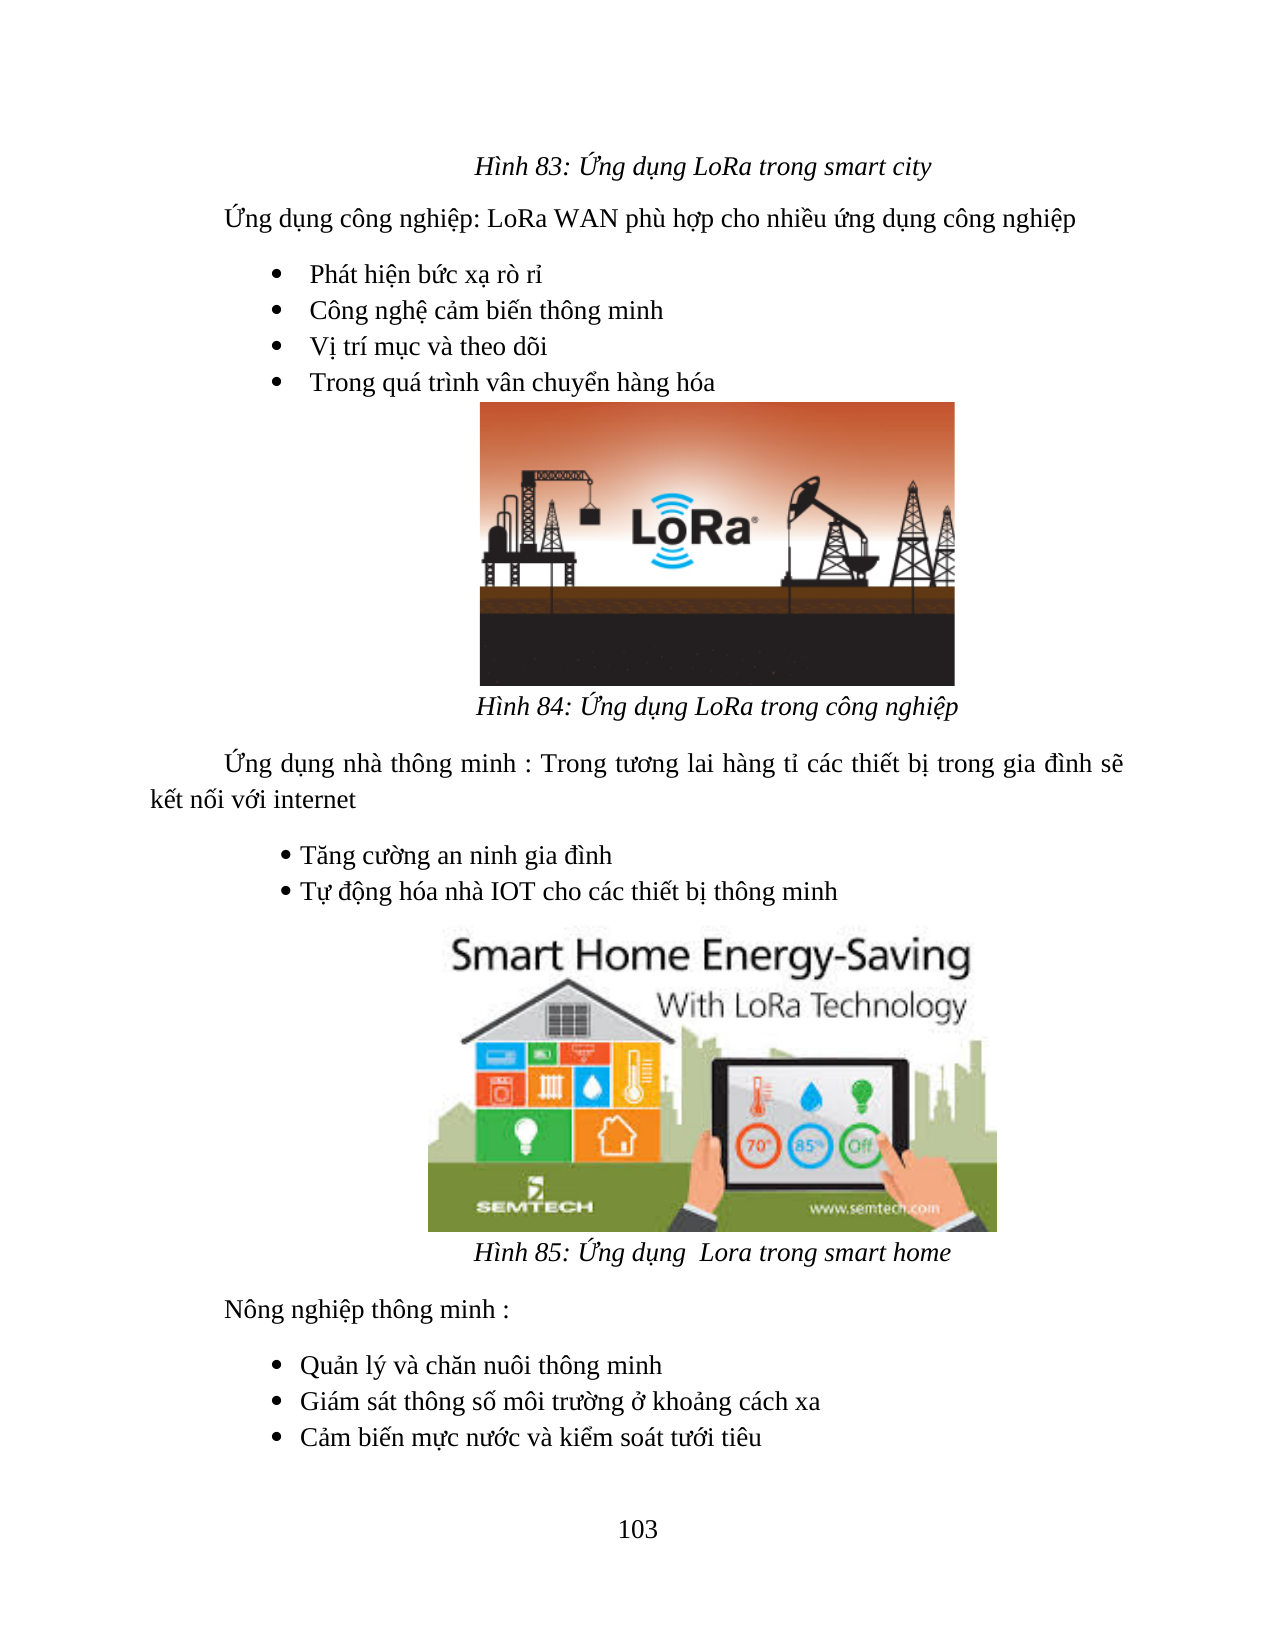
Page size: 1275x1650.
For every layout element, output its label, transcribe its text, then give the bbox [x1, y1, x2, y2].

list Quản lý và chăn nuôi thông minh [272, 1349, 1125, 1381]
text Ứng dụng công nghiệp: LoRa WAN phù hợp cho nhiều ứng dụng công nghiệp [150, 202, 1125, 233]
list Cảm biến mực nước và kiểm soát tưới tiêu [272, 1421, 1125, 1452]
list Trong quá trình vân chuyển hàng hóa [272, 366, 1125, 398]
list Hình 84: Ứng dụng LoRa trong công nghiệp [309, 690, 1125, 722]
list Vị trí mục và theo dõi [272, 330, 1125, 362]
list Công nghệ cảm biến thông minh [272, 294, 1125, 326]
text Hình 83: Ứng dụng LoRa trong smart city [281, 150, 1125, 181]
text Ứng dụng nhà thông minh : Trong tương lai hàng tỉ các thiết bị trong gia đình sẽ kết nối với internet [150, 747, 1125, 814]
picture [479, 402, 955, 686]
list Phát hiện bức xạ rò rỉ [272, 258, 1125, 290]
list Hình 85: Ứng dụng Lora trong smart home [300, 1236, 1125, 1267]
list Giám sát thông số môi trường ở khoảng cách xa [272, 1385, 1125, 1416]
list Tăng cường an ninh gia đình [281, 839, 1125, 871]
picture [428, 911, 997, 1232]
text Nông nghiệp thông minh : [150, 1293, 1125, 1324]
list Tự động hóa nhà IOT cho các thiết bị thông minh [281, 875, 1125, 906]
